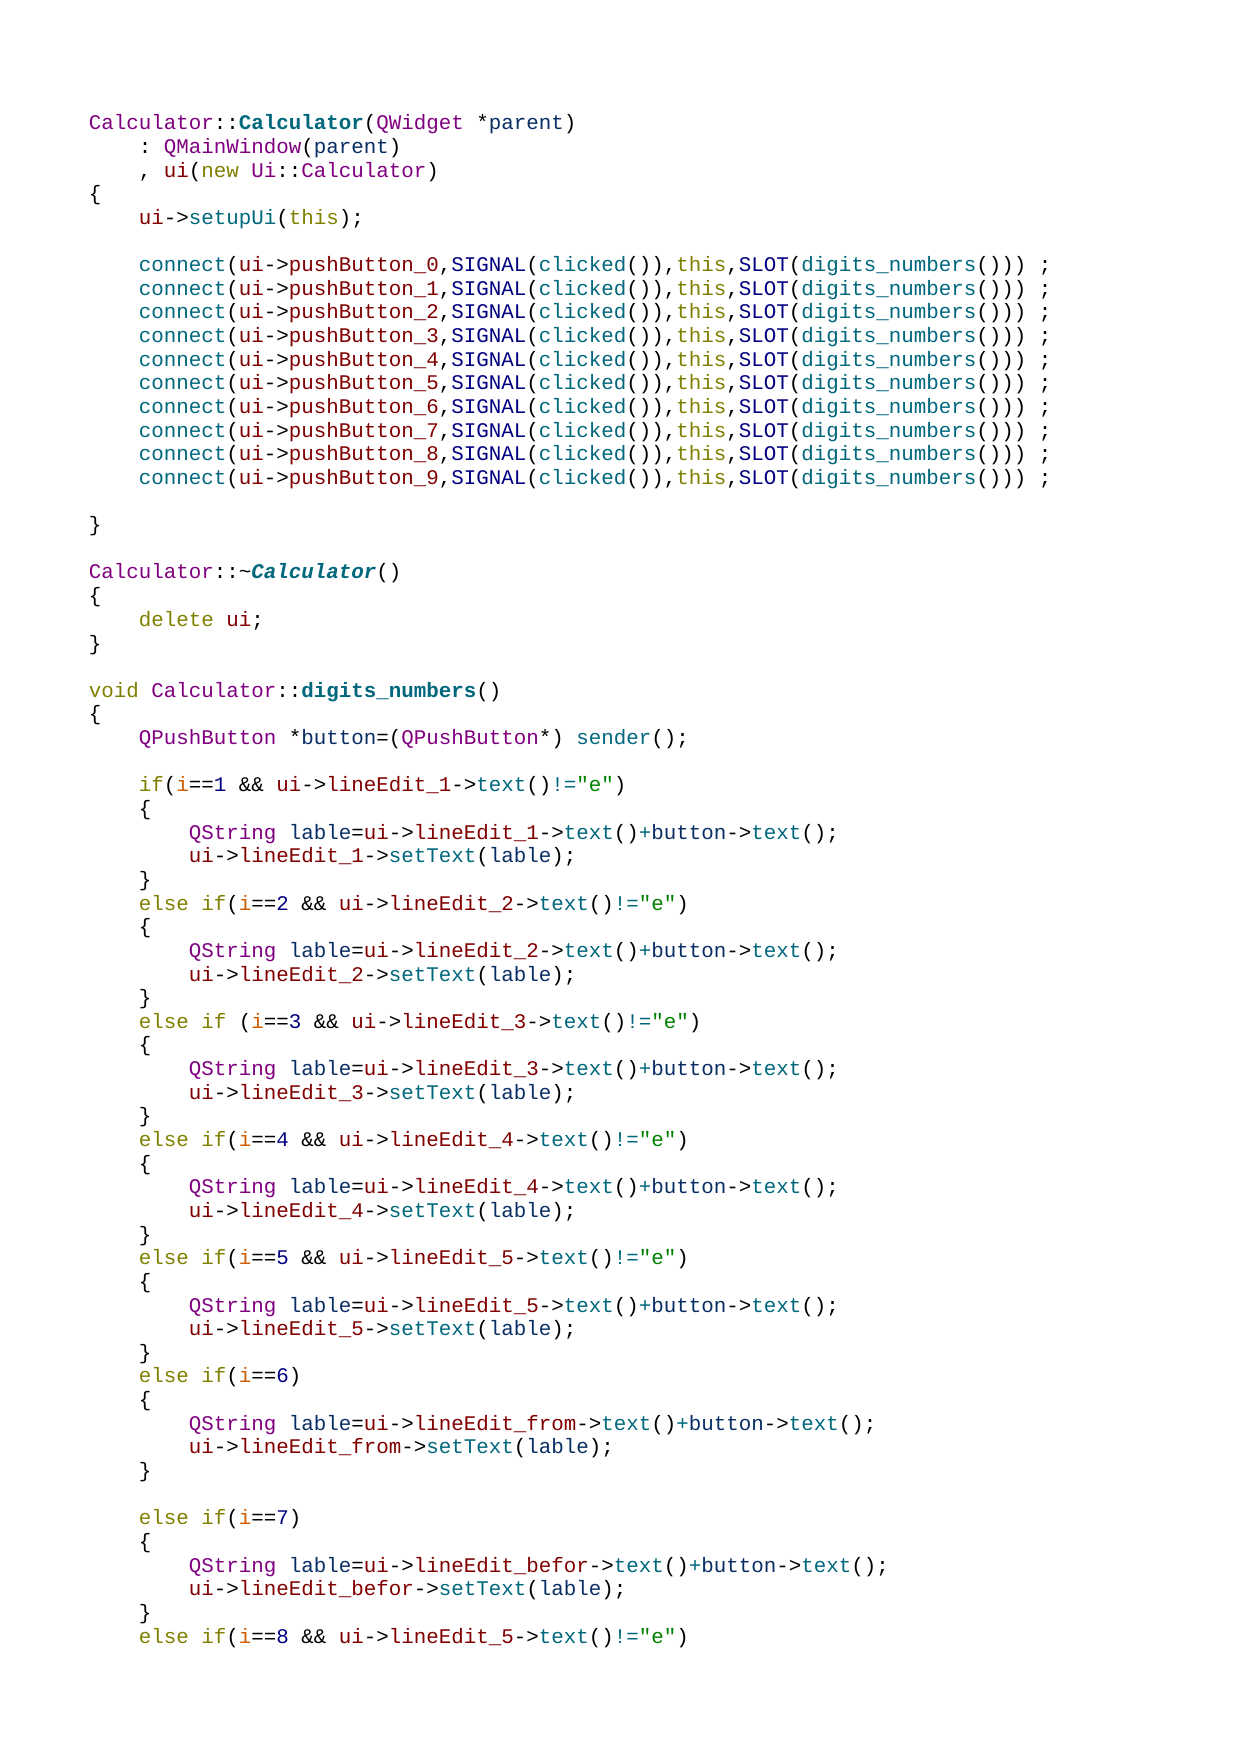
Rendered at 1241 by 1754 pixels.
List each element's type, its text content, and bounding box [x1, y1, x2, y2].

text , ui(new Ui::Calculator) [89, 159, 1152, 183]
text { [89, 1531, 1152, 1555]
text void Calculator::digits_numbers() [89, 680, 1152, 703]
text ui->lineEdit_4->setText(lable); [89, 1200, 1152, 1224]
text connect(ui->pushButton_0,SIGNAL(clicked()),this,SLOT(digits_numbers())) ; [89, 254, 1152, 278]
text QString lable=ui->lineEdit_from->text()+button->text(); [89, 1413, 1152, 1436]
text connect(ui->pushButton_5,SIGNAL(clicked()),this,SLOT(digits_numbers())) ; [89, 372, 1152, 396]
text QPushButton *button=(QPushButton*) sender(); [89, 727, 1152, 751]
text QString lable=ui->lineEdit_3->text()+button->text(); [89, 1058, 1152, 1082]
text { [89, 703, 1152, 727]
text } [89, 1602, 1152, 1626]
text else if(i==5 && ui->lineEdit_5->text()!="e") [89, 1247, 1152, 1271]
text connect(ui->pushButton_7,SIGNAL(clicked()),this,SLOT(digits_numbers())) ; [89, 420, 1152, 443]
text ui->lineEdit_3->setText(lable); [89, 1082, 1152, 1105]
text else if(i==2 && ui->lineEdit_2->text()!="e") [89, 893, 1152, 916]
text { [89, 183, 1152, 207]
text else if(i==4 && ui->lineEdit_4->text()!="e") [89, 1129, 1152, 1153]
text { [89, 798, 1152, 822]
text } [89, 1342, 1152, 1366]
text } [89, 1460, 1152, 1484]
text connect(ui->pushButton_3,SIGNAL(clicked()),this,SLOT(digits_numbers())) ; [89, 325, 1152, 349]
text delete ui; [89, 609, 1152, 632]
text else if(i==8 && ui->lineEdit_5->text()!="e") [89, 1626, 1152, 1649]
text if(i==1 && ui->lineEdit_1->text()!="e") [89, 774, 1152, 798]
text { [89, 1034, 1152, 1058]
text connect(ui->pushButton_8,SIGNAL(clicked()),this,SLOT(digits_numbers())) ; [89, 443, 1152, 467]
text connect(ui->pushButton_9,SIGNAL(clicked()),this,SLOT(digits_numbers())) ; [89, 467, 1152, 491]
text { [89, 916, 1152, 940]
text { [89, 1389, 1152, 1413]
text QString lable=ui->lineEdit_5->text()+button->text(); [89, 1294, 1152, 1318]
text { [89, 1153, 1152, 1176]
text } [89, 632, 1152, 656]
text ui->setupUi(this); [89, 207, 1152, 231]
text } [89, 514, 1152, 538]
text else if(i==6) [89, 1366, 1152, 1389]
text ui->lineEdit_2->setText(lable); [89, 963, 1152, 987]
text } [89, 987, 1152, 1011]
text { [89, 585, 1152, 609]
text } [89, 869, 1152, 893]
text : QMainWindow(parent) [89, 136, 1152, 159]
text else if (i==3 && ui->lineEdit_3->text()!="e") [89, 1011, 1152, 1034]
text connect(ui->pushButton_2,SIGNAL(clicked()),this,SLOT(digits_numbers())) ; [89, 301, 1152, 325]
text Calculator::~Calculator() [89, 562, 1152, 585]
text QString lable=ui->lineEdit_4->text()+button->text(); [89, 1176, 1152, 1200]
text else if(i==7) [89, 1507, 1152, 1531]
text } [89, 1224, 1152, 1247]
text ui->lineEdit_befor->setText(lable); [89, 1578, 1152, 1602]
text connect(ui->pushButton_1,SIGNAL(clicked()),this,SLOT(digits_numbers())) ; [89, 278, 1152, 301]
text ui->lineEdit_5->setText(lable); [89, 1318, 1152, 1342]
text connect(ui->pushButton_6,SIGNAL(clicked()),this,SLOT(digits_numbers())) ; [89, 396, 1152, 420]
text } [89, 1105, 1152, 1129]
text { [89, 1271, 1152, 1294]
text QString lable=ui->lineEdit_1->text()+button->text(); [89, 822, 1152, 845]
text connect(ui->pushButton_4,SIGNAL(clicked()),this,SLOT(digits_numbers())) ; [89, 349, 1152, 372]
text ui->lineEdit_from->setText(lable); [89, 1436, 1152, 1460]
text QString lable=ui->lineEdit_2->text()+button->text(); [89, 940, 1152, 963]
text ui->lineEdit_1->setText(lable); [89, 845, 1152, 869]
text Calculator::Calculator(QWidget *parent) [89, 112, 1152, 136]
text QString lable=ui->lineEdit_befor->text()+button->text(); [89, 1555, 1152, 1578]
